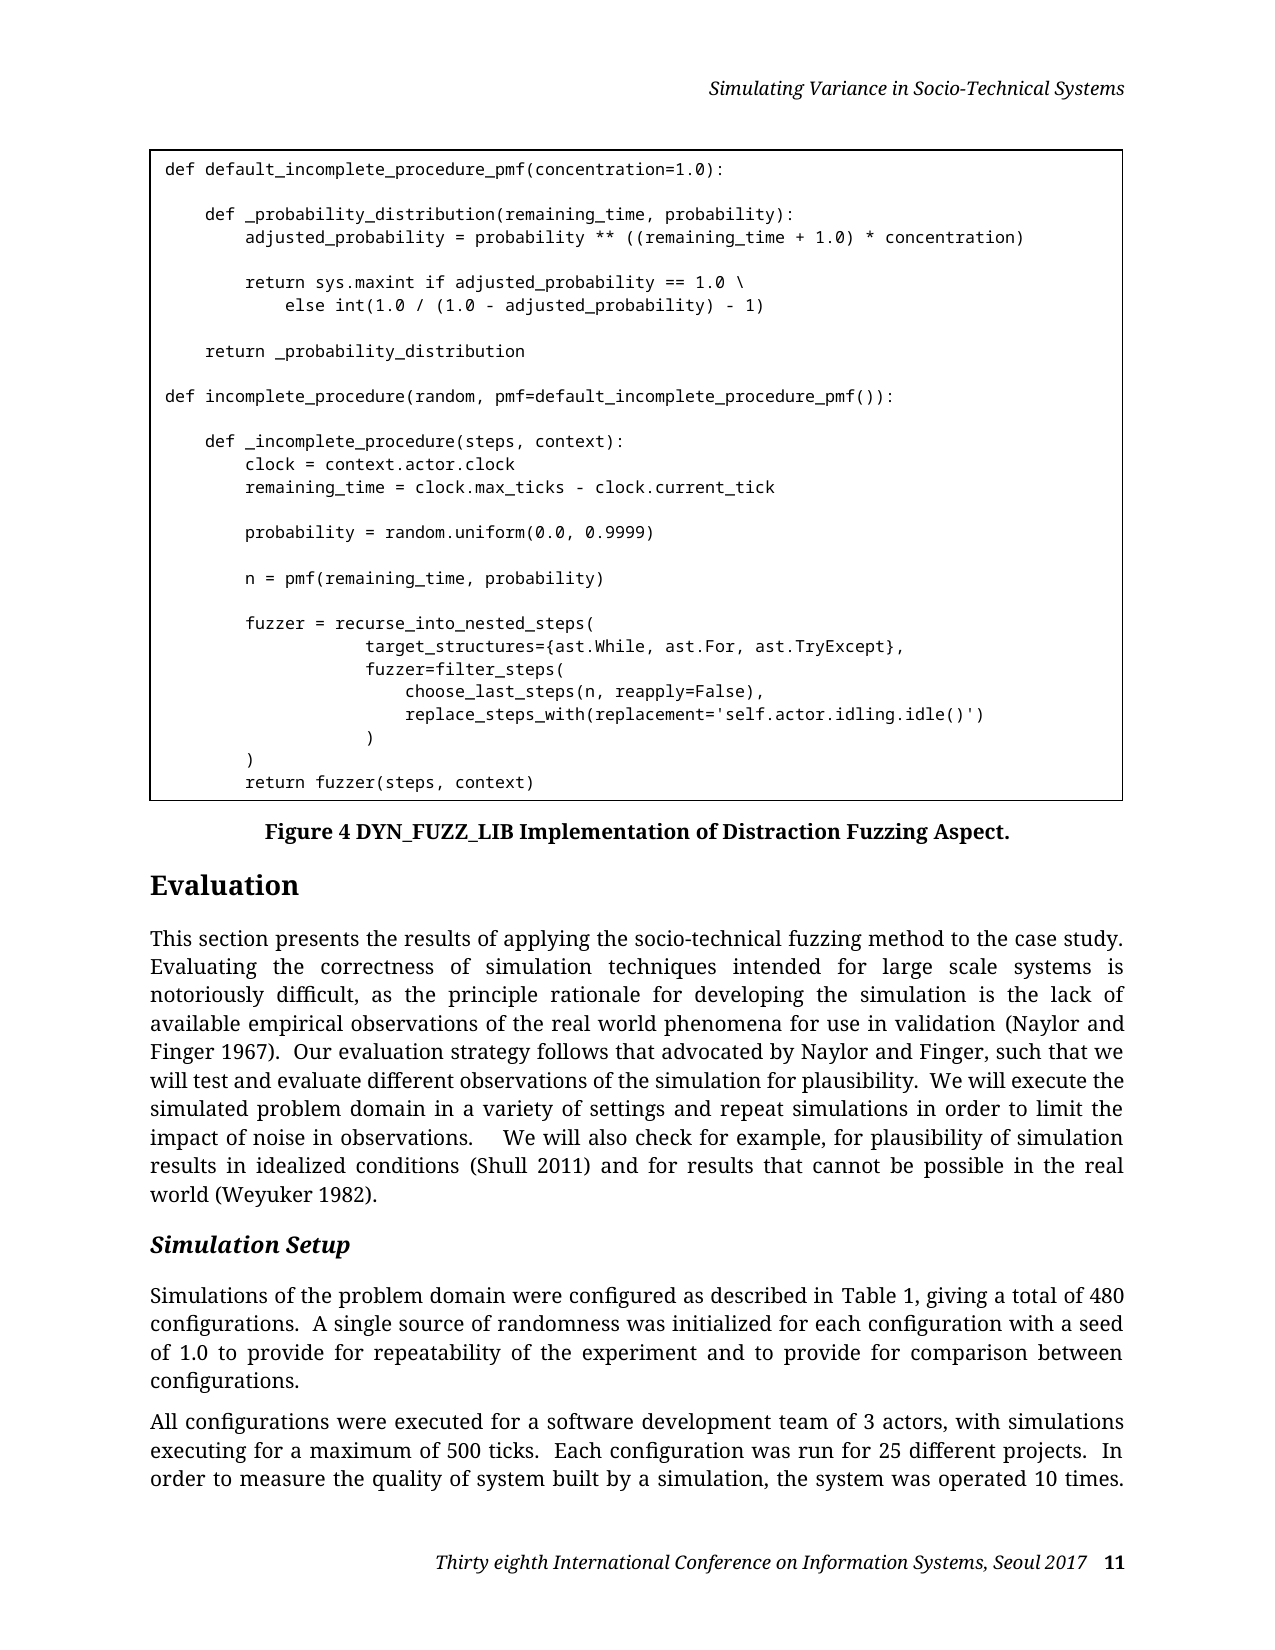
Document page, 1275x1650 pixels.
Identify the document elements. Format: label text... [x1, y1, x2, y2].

subtitle Simulation Setup [150, 1229, 1125, 1260]
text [150, 1407, 1125, 1493]
subtitle Evaluation [150, 866, 1125, 903]
text This section presents the results of applying the socio-technical fuzzing method to the case study. Evaluating the correctness of simulation techniques intended for large scale systems is notoriously difficult, as the principle rationale for developing the simulation is the lack of available empirical observations of the real world phenomena for use in validation (Naylor and Finger 1967). Our evaluation strategy follows that advocated by Naylor and Finger, such that we will test and evaluate different observations of the simulation for plausibility. We will execute the simulated problem domain in a variety of settings and repeat simulations in order to limit the impact of noise in observations. We will also check for example, for plausibility of simulation results in idealized conditions (Shull 2011) and for results that cannot be possible in the real world (Weyuker 1982). [150, 924, 1125, 1208]
text Figure DYN_FUZZ_LIB Implementation of Distraction Fuzzing Aspect. [150, 817, 1125, 845]
text Simulations of the problem domain were configured as described in Table 1, giving a total of 480 configurations. A single source of randomness was initialized for each configuration with a seed of 1.0 to provide for repeatability of the experiment and to provide for comparison between configurations. [150, 1281, 1125, 1395]
